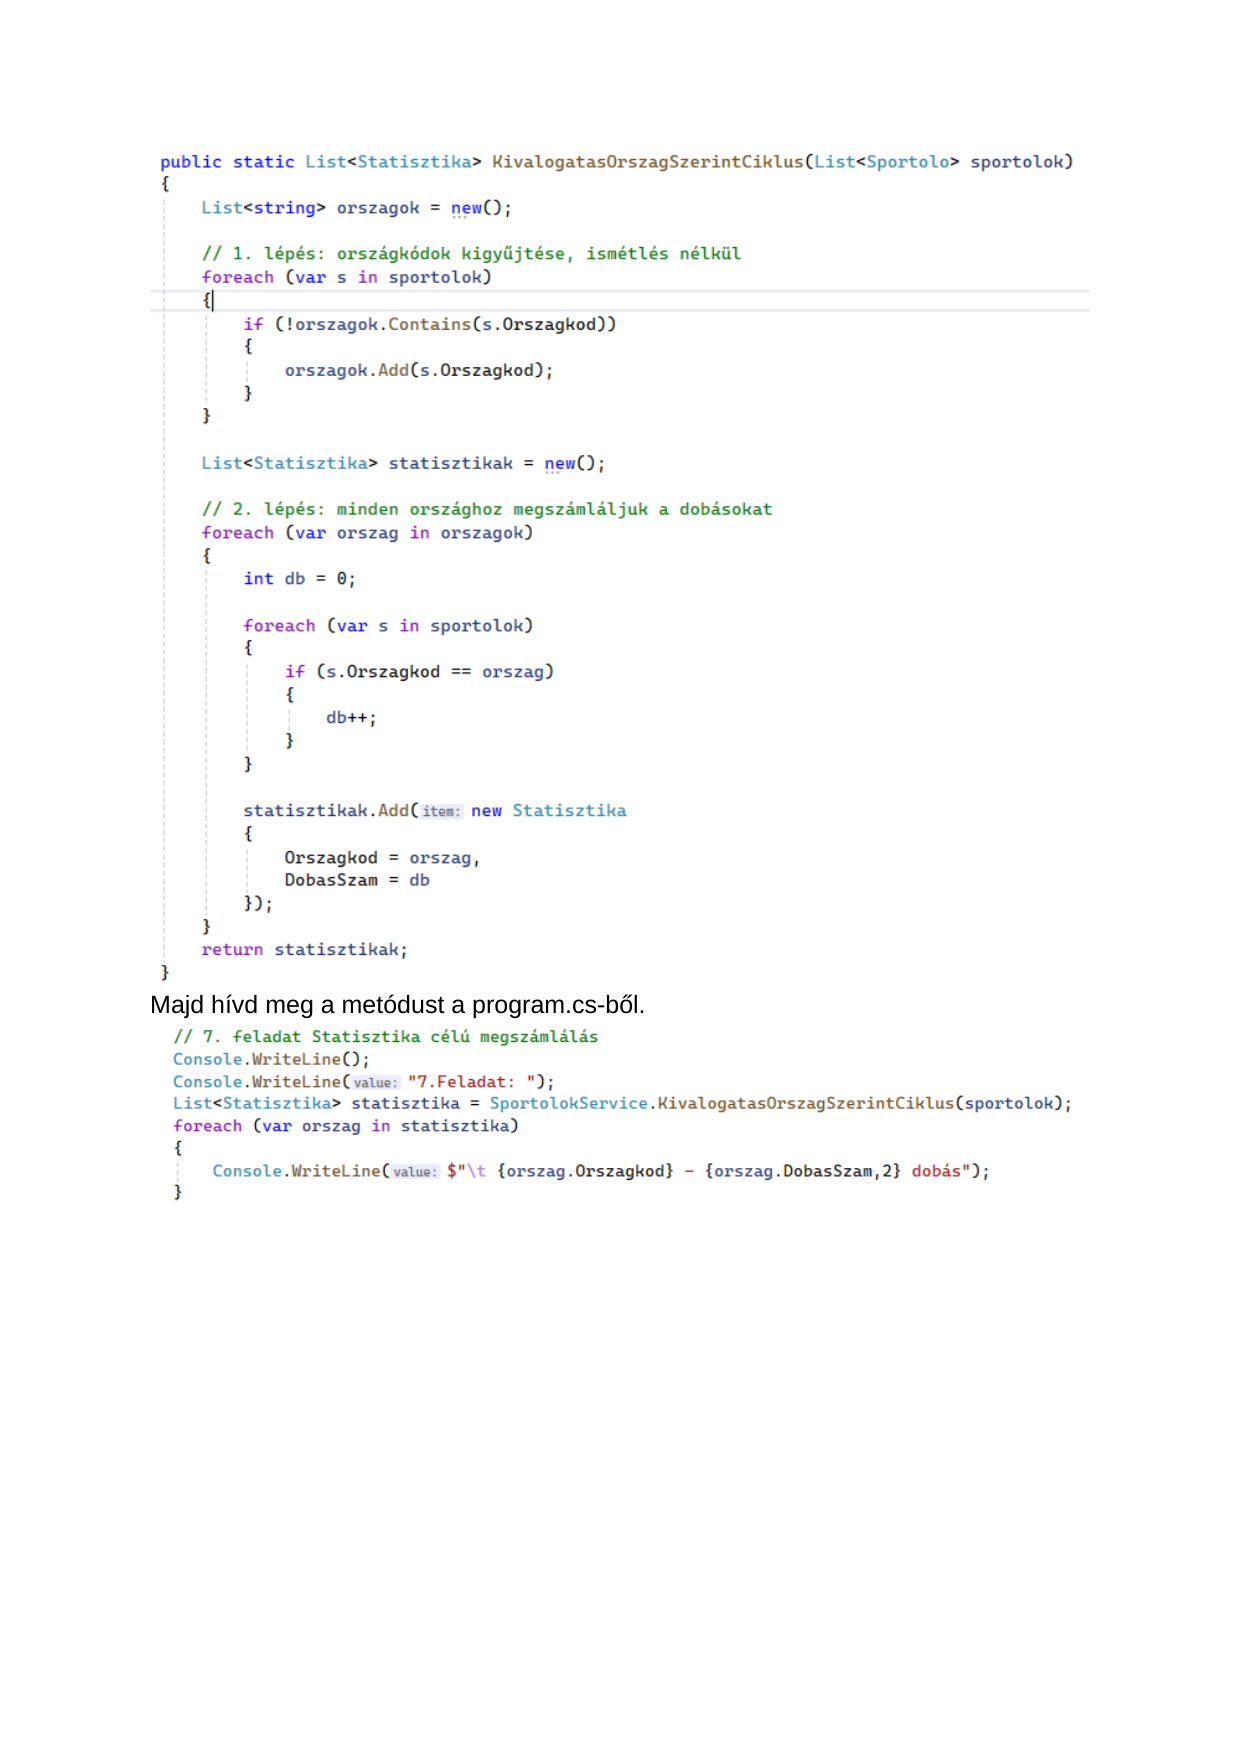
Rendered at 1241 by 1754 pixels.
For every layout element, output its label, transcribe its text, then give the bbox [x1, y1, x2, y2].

picture [150, 150, 1091, 985]
text Majd hívd meg a metódust a program.cs-ből. [150, 990, 1090, 1019]
picture [150, 1023, 1091, 1217]
